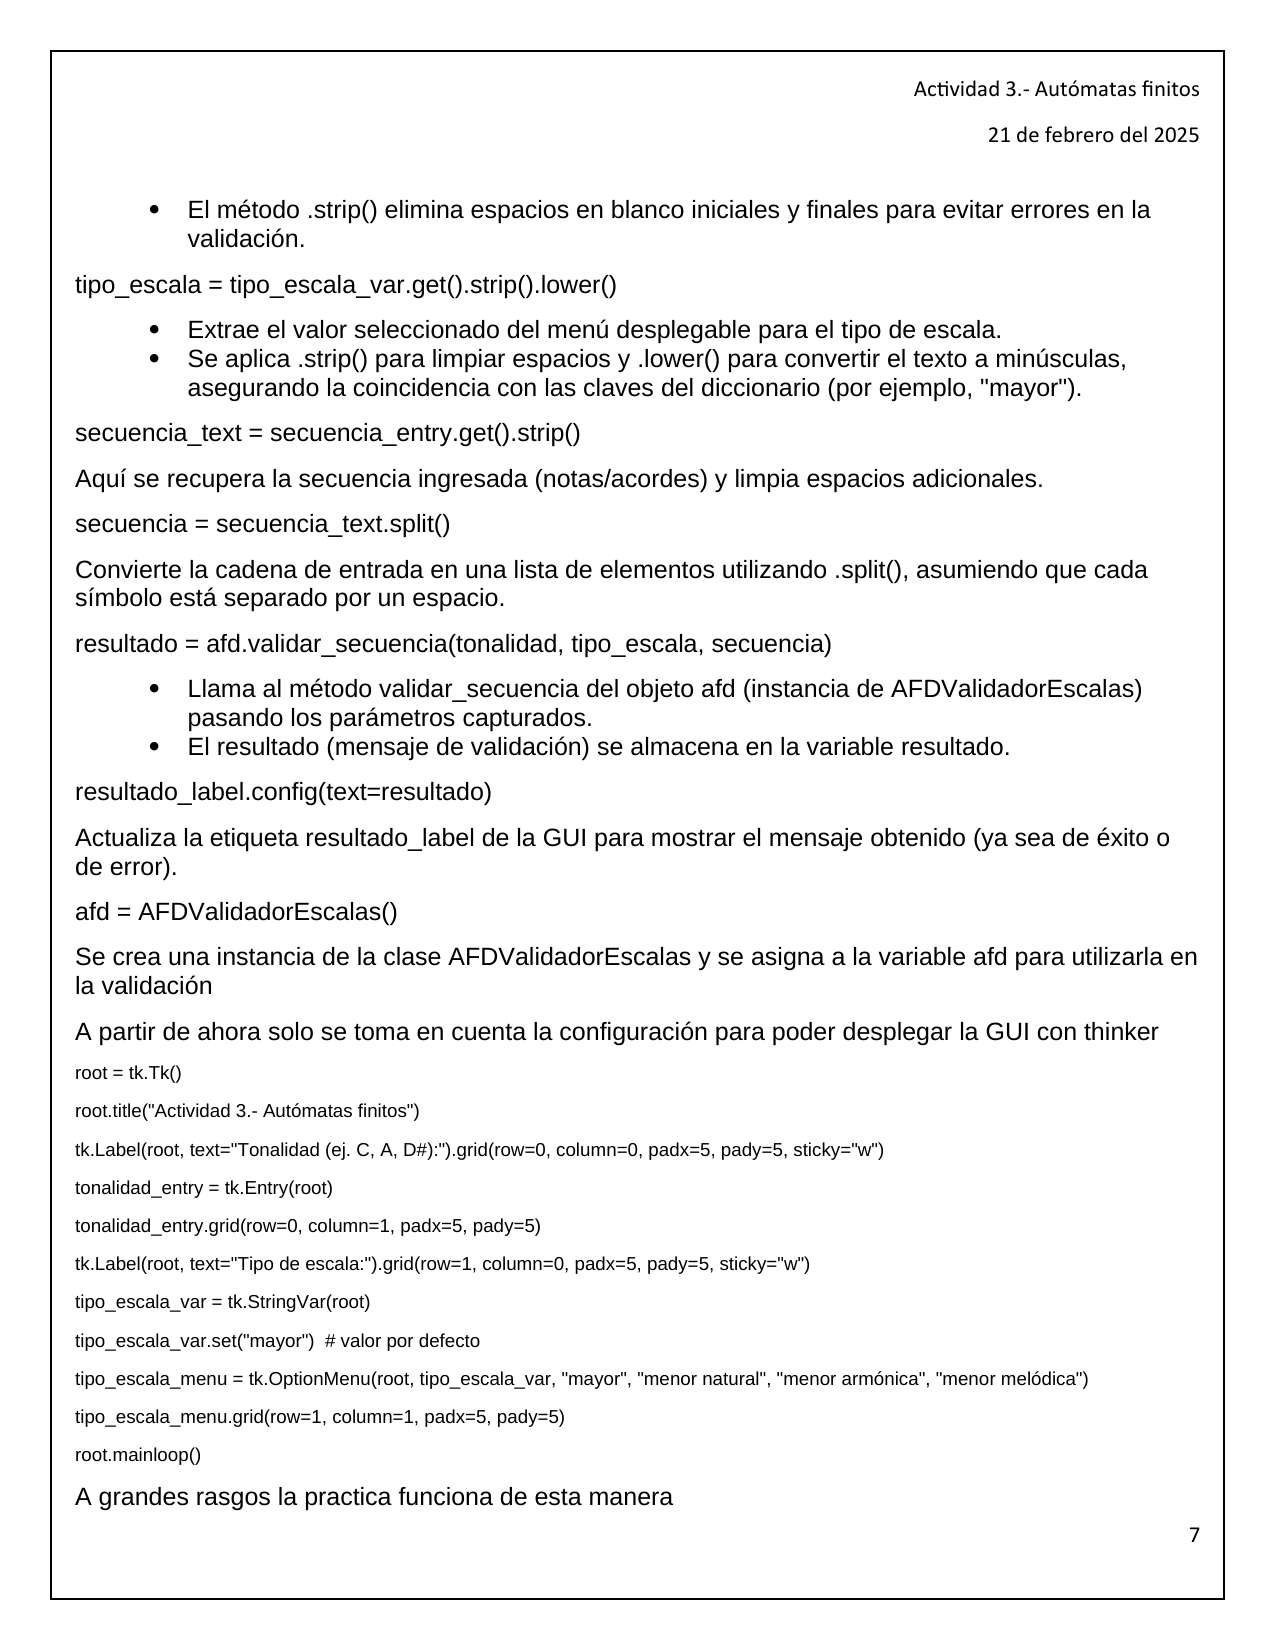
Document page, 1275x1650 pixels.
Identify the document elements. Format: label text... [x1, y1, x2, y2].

list El método .strip() elimina espacios en blanco iniciales y finales para evitar errores en la validación. [150, 196, 1200, 253]
text secuencia = secuencia_text.split() [75, 509, 1200, 538]
text afd = AFDValidadorEscalas() [75, 897, 1200, 926]
text Convierte la cadena de entrada en una lista de elementos utilizando .split(), asumiendo que cada símbolo está separado por un espacio. [75, 554, 1200, 612]
list Extrae el valor seleccionado del menú desplegable para el tipo de escala. [150, 315, 1200, 344]
list Se aplica .strip() para limpiar espacios y .lower() para convertir el texto a minúsculas, asegurando la coincidencia con las claves del diccionario (por ejemplo, "mayor"). [150, 344, 1200, 402]
text A partir de ahora solo se toma en cuenta la configuración para poder desplegar la GUI con thinker [75, 1016, 1200, 1045]
text tipo_escala_var = tk.StringVar(root) [75, 1291, 1200, 1313]
text tipo_escala_menu = tk.OptionMenu(root, tipo_escala_var, "mayor", "menor natural", "menor armónica", "menor melódica") [75, 1368, 1200, 1389]
text secuencia_text = secuencia_entry.get().strip() [75, 418, 1200, 447]
text tonalidad_entry.grid(row=0, column=1, padx=5, pady=5) [75, 1215, 1200, 1236]
list Llama al método validar_secuencia del objeto afd (instancia de AFDValidadorEscalas) pasando los parámetros capturados. [150, 674, 1200, 732]
text tipo_escala = tipo_escala_var.get().strip().lower() [75, 270, 1200, 298]
text Actualiza la etiqueta resultado_label de la GUI para mostrar el mensaje obtenido (ya sea de éxito o de error). [75, 823, 1200, 880]
text tk.Label(root, text="Tipo de escala:").grid(row=1, column=0, padx=5, pady=5, sticky="w") [75, 1253, 1200, 1274]
text tonalidad_entry = tk.Entry(root) [75, 1177, 1200, 1198]
text resultado = afd.validar_secuencia(tonalidad, tipo_escala, secuencia) [75, 629, 1200, 657]
text tipo_escala_var.set("mayor") # valor por defecto [75, 1329, 1200, 1351]
text A grandes rasgos la practica funciona de esta manera [75, 1482, 1200, 1511]
text root.mainloop() [75, 1444, 1200, 1466]
text Aquí se recupera la secuencia ingresada (notas/acordes) y limpia espacios adicionales. [75, 464, 1200, 492]
text root = tk.Tk() [75, 1062, 1200, 1083]
text root.title("Actividad 3.- Autómatas finitos") [75, 1100, 1200, 1122]
text tk.Label(root, text="Tonalidad (ej. C, A, D#):").grid(row=0, column=0, padx=5, pady=5, sticky="w") [75, 1138, 1200, 1160]
list El resultado (mensaje de validación) se almacena en la variable resultado. [150, 732, 1200, 761]
text Se crea una instancia de la clase AFDValidadorEscalas y se asigna a la variable afd para utilizarla en la validación [75, 942, 1200, 1000]
text resultado_label.config(text=resultado) [75, 777, 1200, 806]
text tipo_escala_menu.grid(row=1, column=1, padx=5, pady=5) [75, 1406, 1200, 1427]
